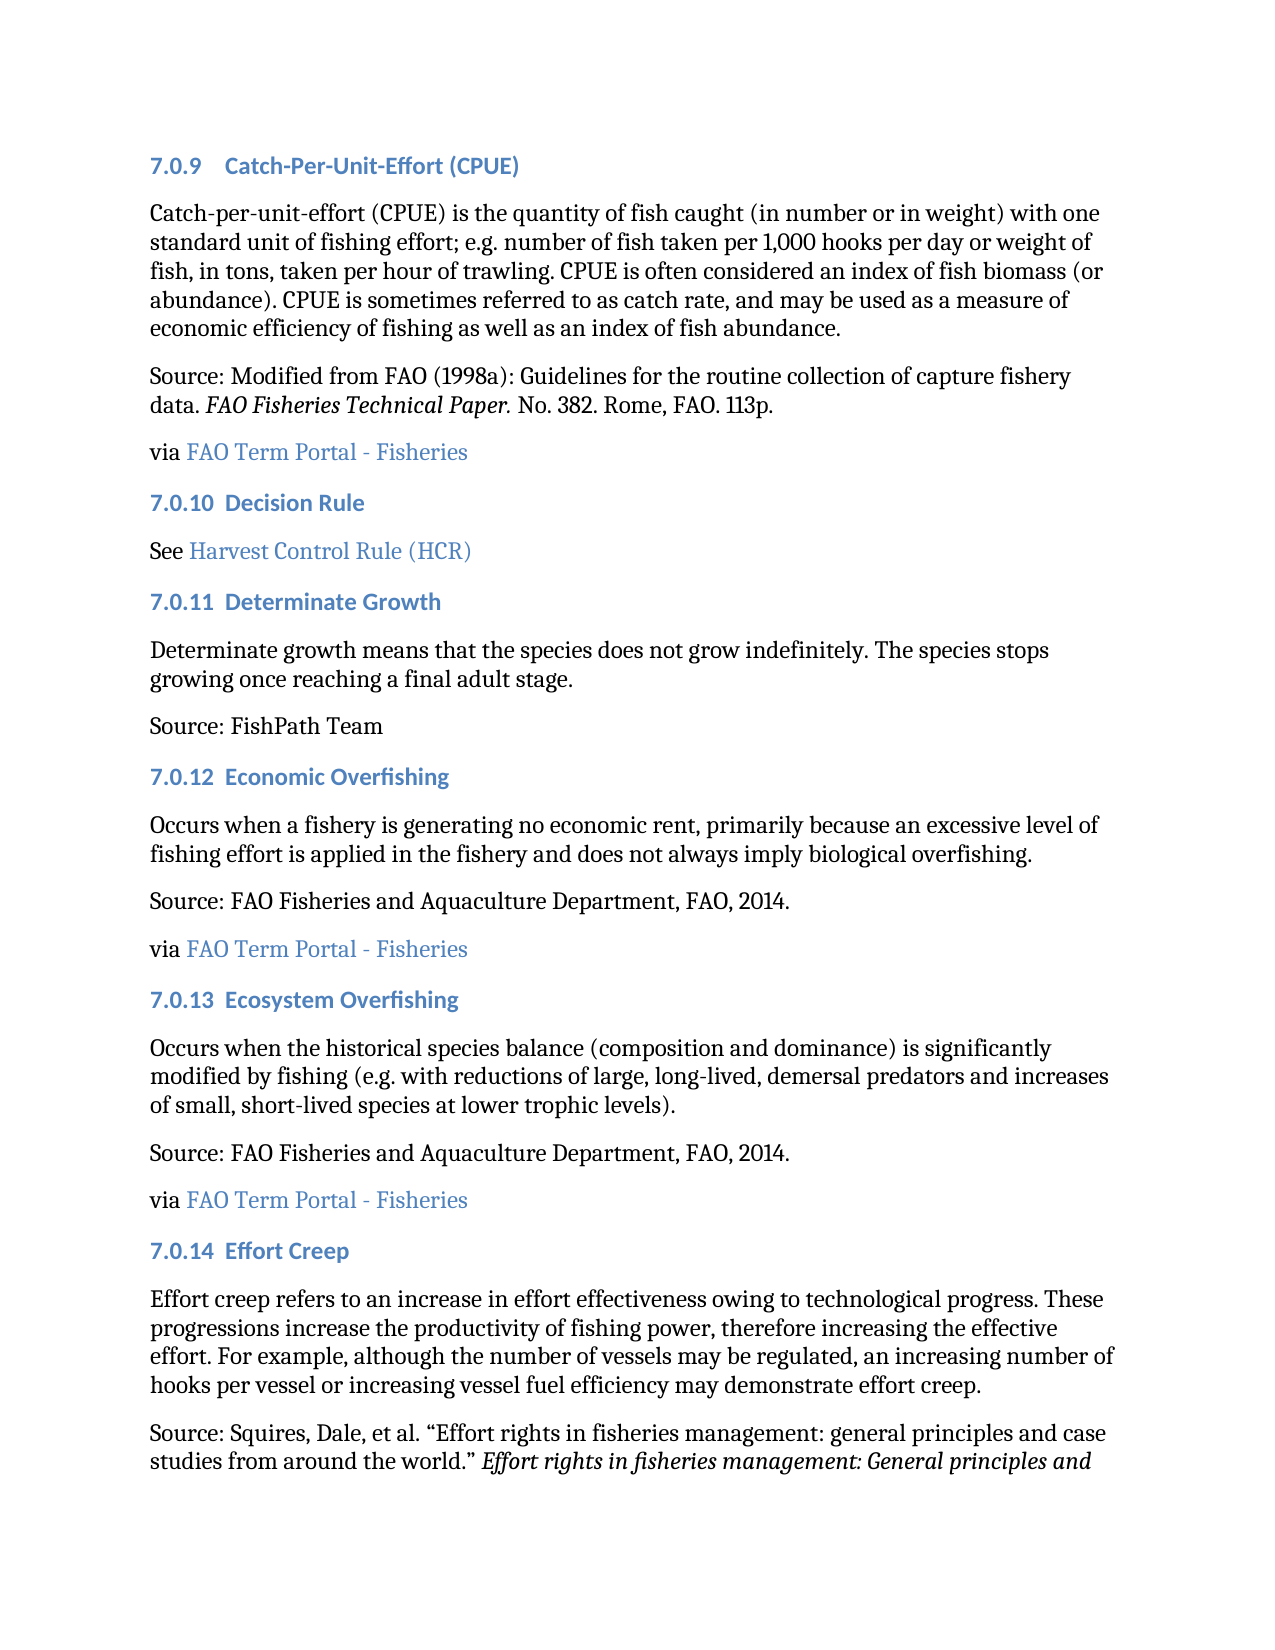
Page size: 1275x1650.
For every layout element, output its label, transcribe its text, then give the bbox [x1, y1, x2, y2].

text Source: FAO Fisheries and Aquaculture Department, FAO, 2014. [150, 1138, 1125, 1167]
text via FAO Term Portal - Fisheries [150, 934, 1125, 963]
text via FAO Term Portal - Fisheries [150, 1186, 1125, 1215]
text via FAO Term Portal - Fisheries [150, 438, 1125, 467]
text Source: FishPath Team [150, 712, 1125, 741]
text Effort creep refers to an increase in effort effectiveness owing to technological progress. These progressions increase the productivity of fishing power, therefore increasing the effective effort. For example, although the number of vessels may be regulated, an increasing number of hooks per vessel or increasing vessel fuel efficiency may demonstrate effort creep. [150, 1285, 1125, 1400]
text See Harvest Control Rule (HCR) [150, 537, 1125, 566]
subtitle 7.0.14 Effort Creep [150, 1236, 1125, 1266]
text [150, 1418, 1125, 1476]
text Source: Modified from FAO (1998a): Guidelines for the routine collection of capture fishery data. FAO Fisheries Technical Paper. No. 382. Rome, FAO. 113p. [150, 362, 1125, 419]
text Determinate growth means that the species does not grow indefinitely. The species stops growing once reaching a final adult stage. [150, 636, 1125, 693]
subtitle 7.0.13 Ecosystem Overfishing [150, 984, 1125, 1015]
subtitle 7.0.11 Determinate Growth [150, 586, 1125, 617]
text Occurs when a fishery is generating no economic rent, primarily because an excessive level of fishing effort is applied in the fishery and does not always imply biological overfishing. [150, 811, 1125, 868]
subtitle 7.0.10 Decision Rule [150, 488, 1125, 518]
subtitle 7.0.12 Economic Overfishing [150, 762, 1125, 792]
text Occurs when the historical species balance (composition and dominance) is significantly modified by fishing (e.g. with reductions of large, long-lived, demersal predators and increases of small, short-lived species at lower trophic levels). [150, 1033, 1125, 1120]
text Catch-per-unit-effort (CPUE) is the quantity of fish caught (in number or in weight) with one standard unit of fishing effort; e.g. number of fish taken per 1,000 hooks per day or weight of fish, in tons, taken per hour of trawling. CPUE is often considered an index of fish biomass (or abundance). CPUE is sometimes referred to as catch rate, and may be used as a measure of economic efficiency of fishing as well as an index of fish abundance. [150, 199, 1125, 343]
subtitle 7.0.9 Catch-Per-Unit-Effort (CPUE) [150, 150, 1125, 181]
text Source: FAO Fisheries and Aquaculture Department, FAO, 2014. [150, 887, 1125, 916]
